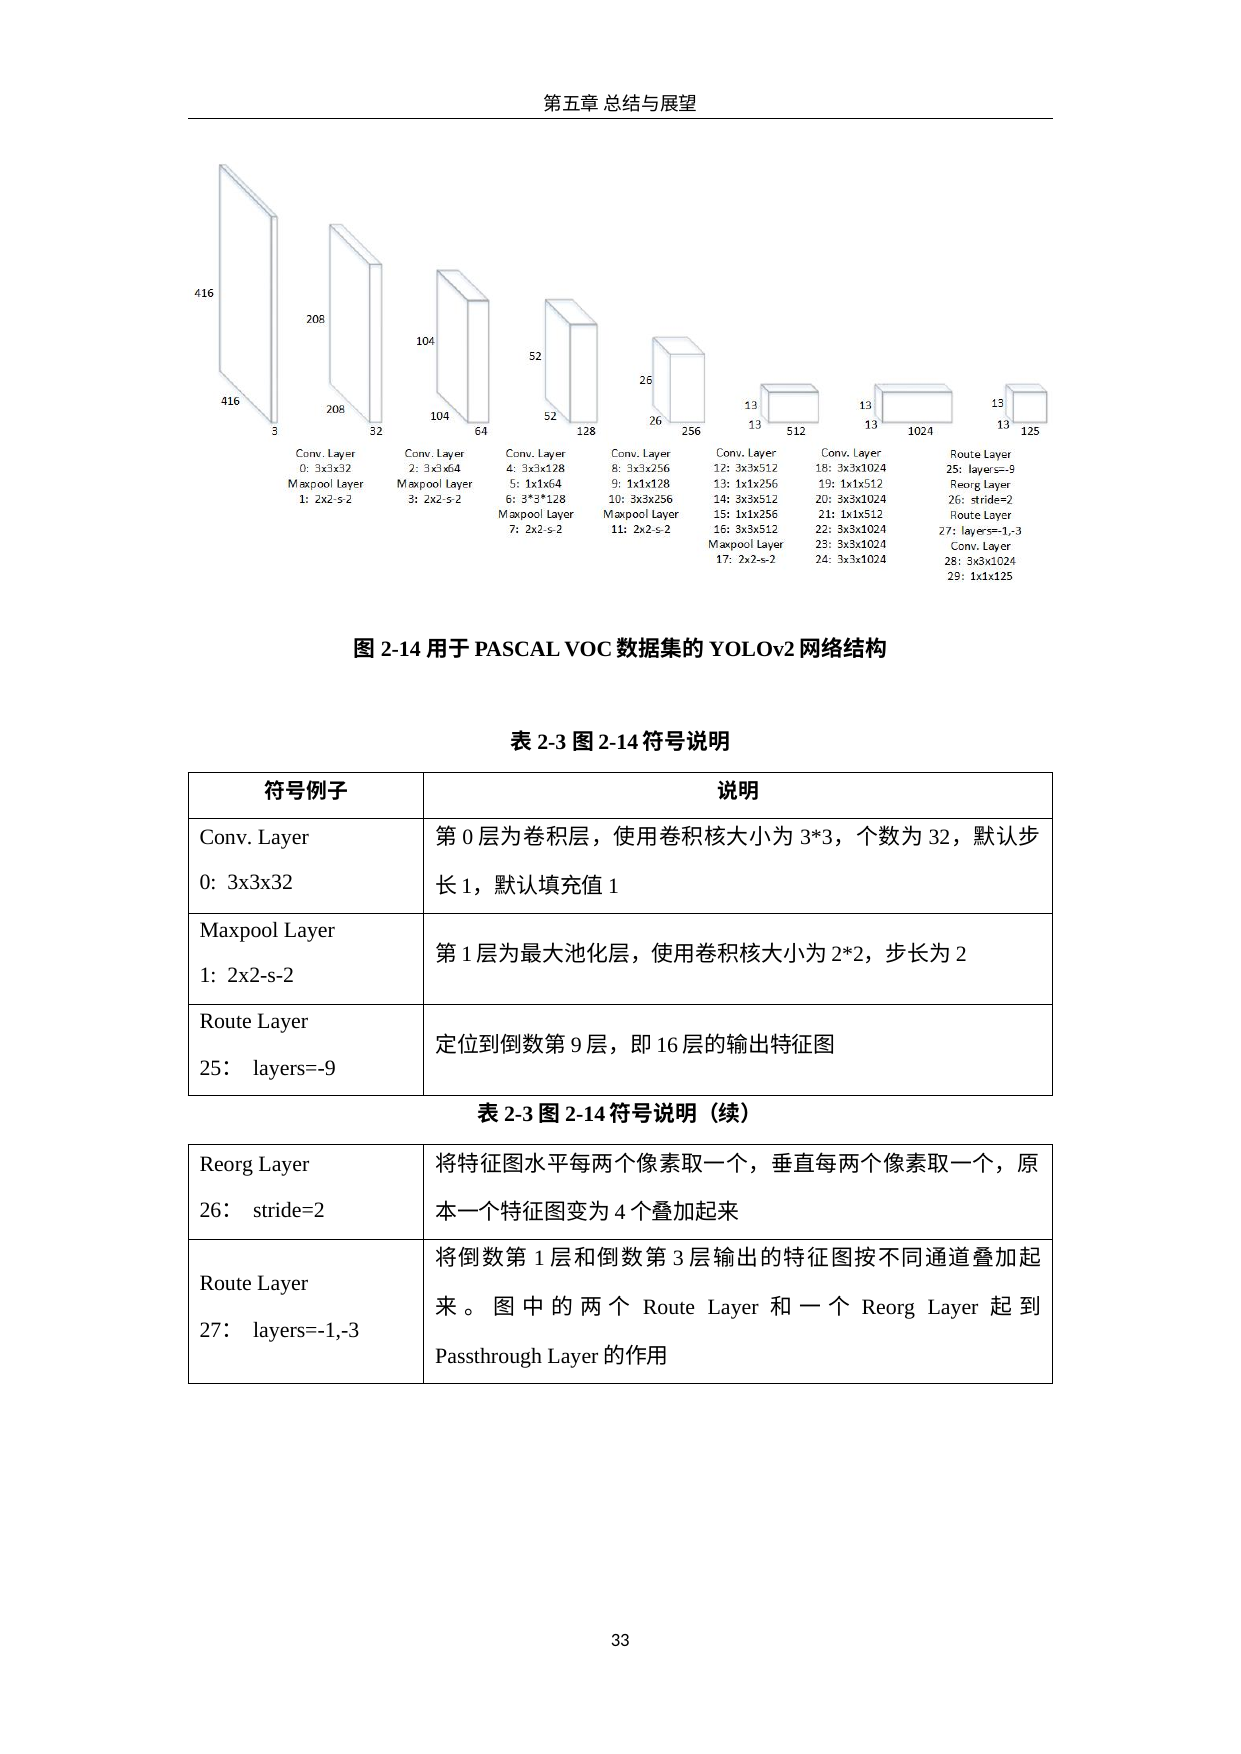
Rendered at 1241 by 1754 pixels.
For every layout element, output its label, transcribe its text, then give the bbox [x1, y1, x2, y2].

table_header Reorg Layer 26： stride=2 [189, 1145, 423, 1239]
text 表 2-3 图2-14符号说明 [187, 724, 1053, 756]
table_cell 第1层为最大池化层，使用卷积核大小为2*2，步长为2 [424, 914, 1052, 1003]
text 表2-3 图2-14符号说明（续） [187, 1096, 1053, 1128]
table_cell Route Layer 27： layers=-1,-3 [189, 1240, 423, 1382]
table_header 符号例子 [189, 773, 423, 818]
picture [187, 162, 1053, 590]
text 图 2-14 用于PASCAL VOC数据集的YOLOv2网络结构 [187, 630, 1053, 663]
table_cell Route Layer 25： layers=-9 [189, 1005, 423, 1095]
table_cell Conv. Layer 0: 3x3x32 [189, 819, 423, 912]
table_header 说明 [424, 773, 1052, 818]
table_header 将特征图水平每两个像素取一个，垂直每两个像素取一个，原本一个特征图变为4个叠加起来 [424, 1145, 1052, 1239]
table_cell 第0层为卷积层，使用卷积核大小为3*3，个数为32，默认步长1，默认填充值1 [424, 819, 1052, 912]
table_cell 将倒数第1层和倒数第3层输出的特征图按不同通道叠加起来。图中的两个Route Layer和一个Reorg Layer起到Passthrough Layer的作用 [424, 1240, 1052, 1382]
table_cell 定位到倒数第9层，即16层的输出特征图 [424, 1005, 1052, 1095]
table_cell Maxpool Layer 1: 2x2-s-2 [189, 914, 423, 1003]
